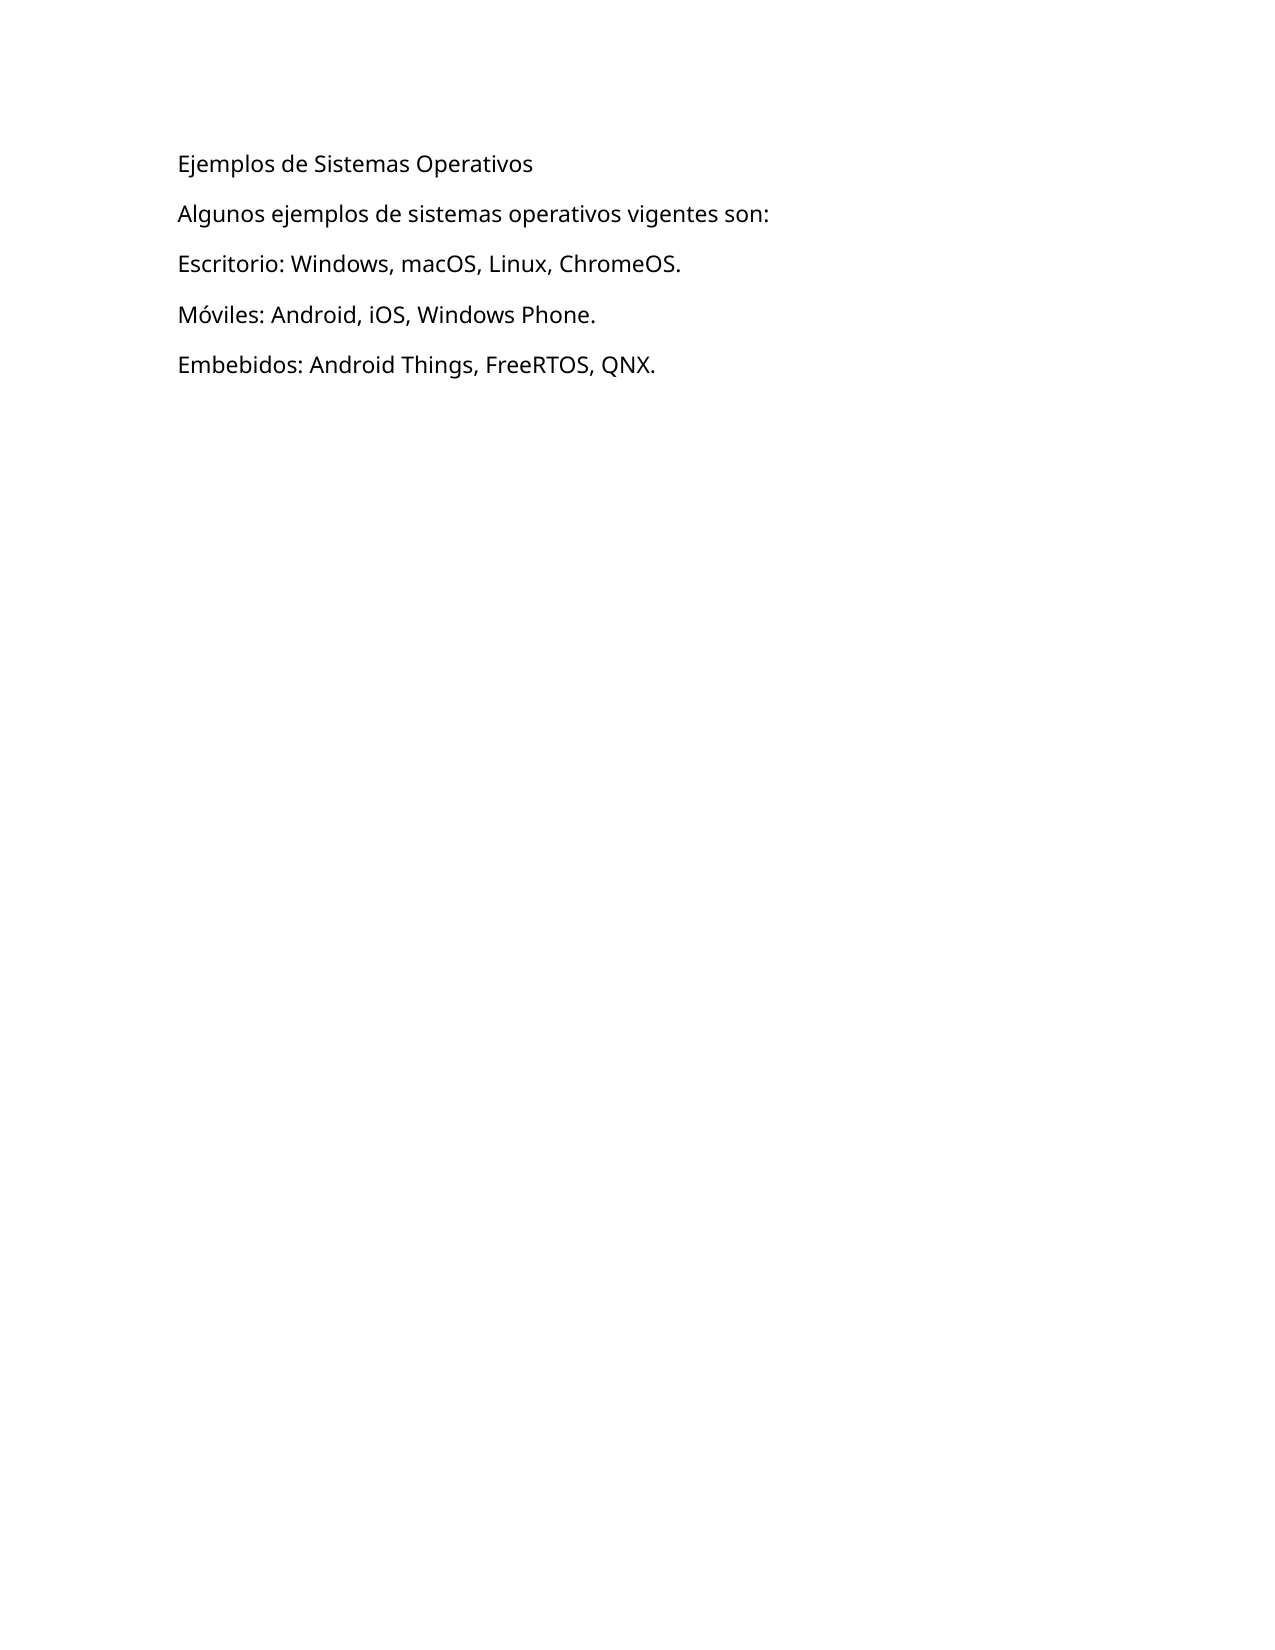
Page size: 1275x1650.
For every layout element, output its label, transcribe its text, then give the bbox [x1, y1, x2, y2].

text Embebidos: Android Things, FreeRTOS, QNX. [177, 349, 1098, 381]
text Algunos ejemplos de sistemas operativos vigentes son: [177, 198, 1098, 229]
text Móviles: Android, iOS, Windows Phone. [177, 299, 1098, 330]
text Escritorio: Windows, macOS, Linux, ChromeOS. [177, 248, 1098, 280]
text Ejemplos de Sistemas Operativos [177, 148, 1098, 179]
